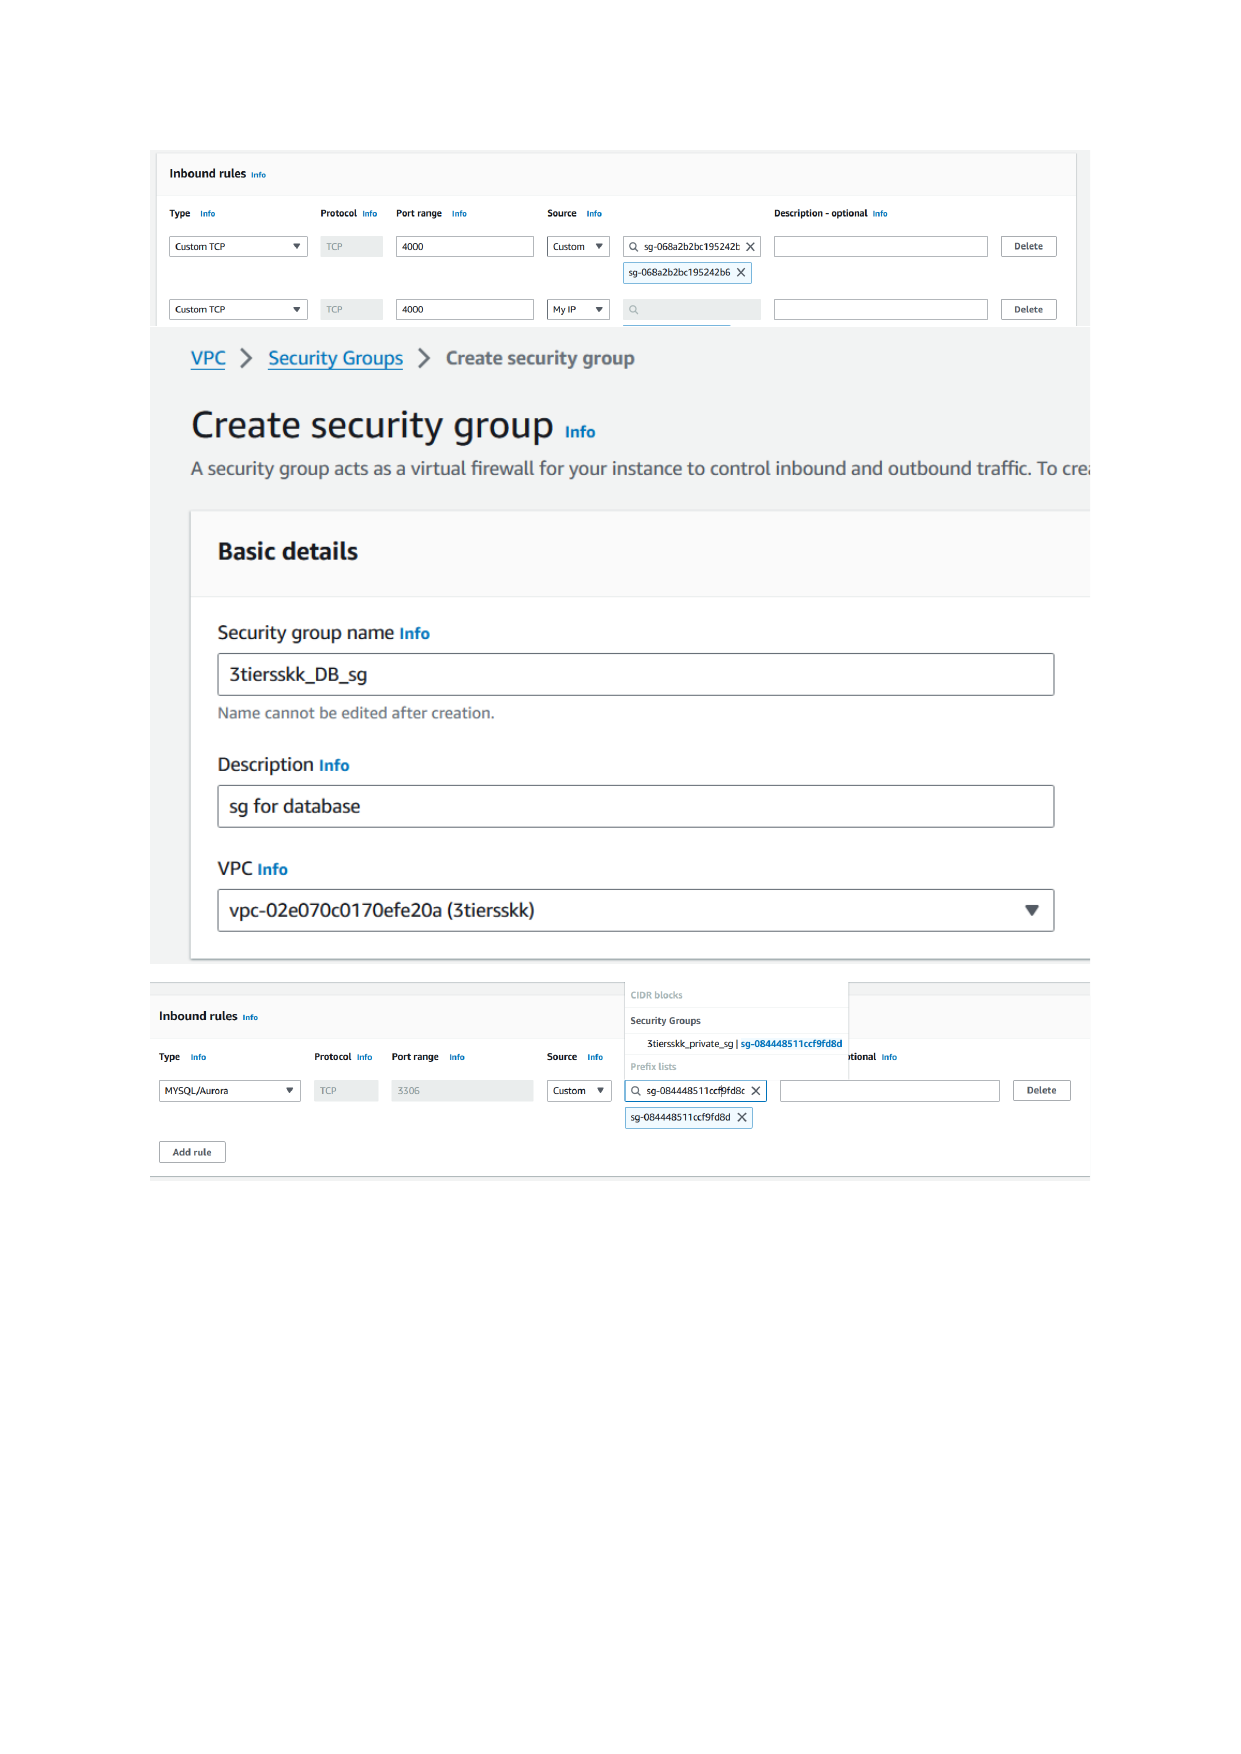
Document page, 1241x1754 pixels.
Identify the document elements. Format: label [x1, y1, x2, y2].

picture [150, 327, 1091, 964]
picture [150, 150, 1091, 326]
picture [150, 982, 1091, 1181]
